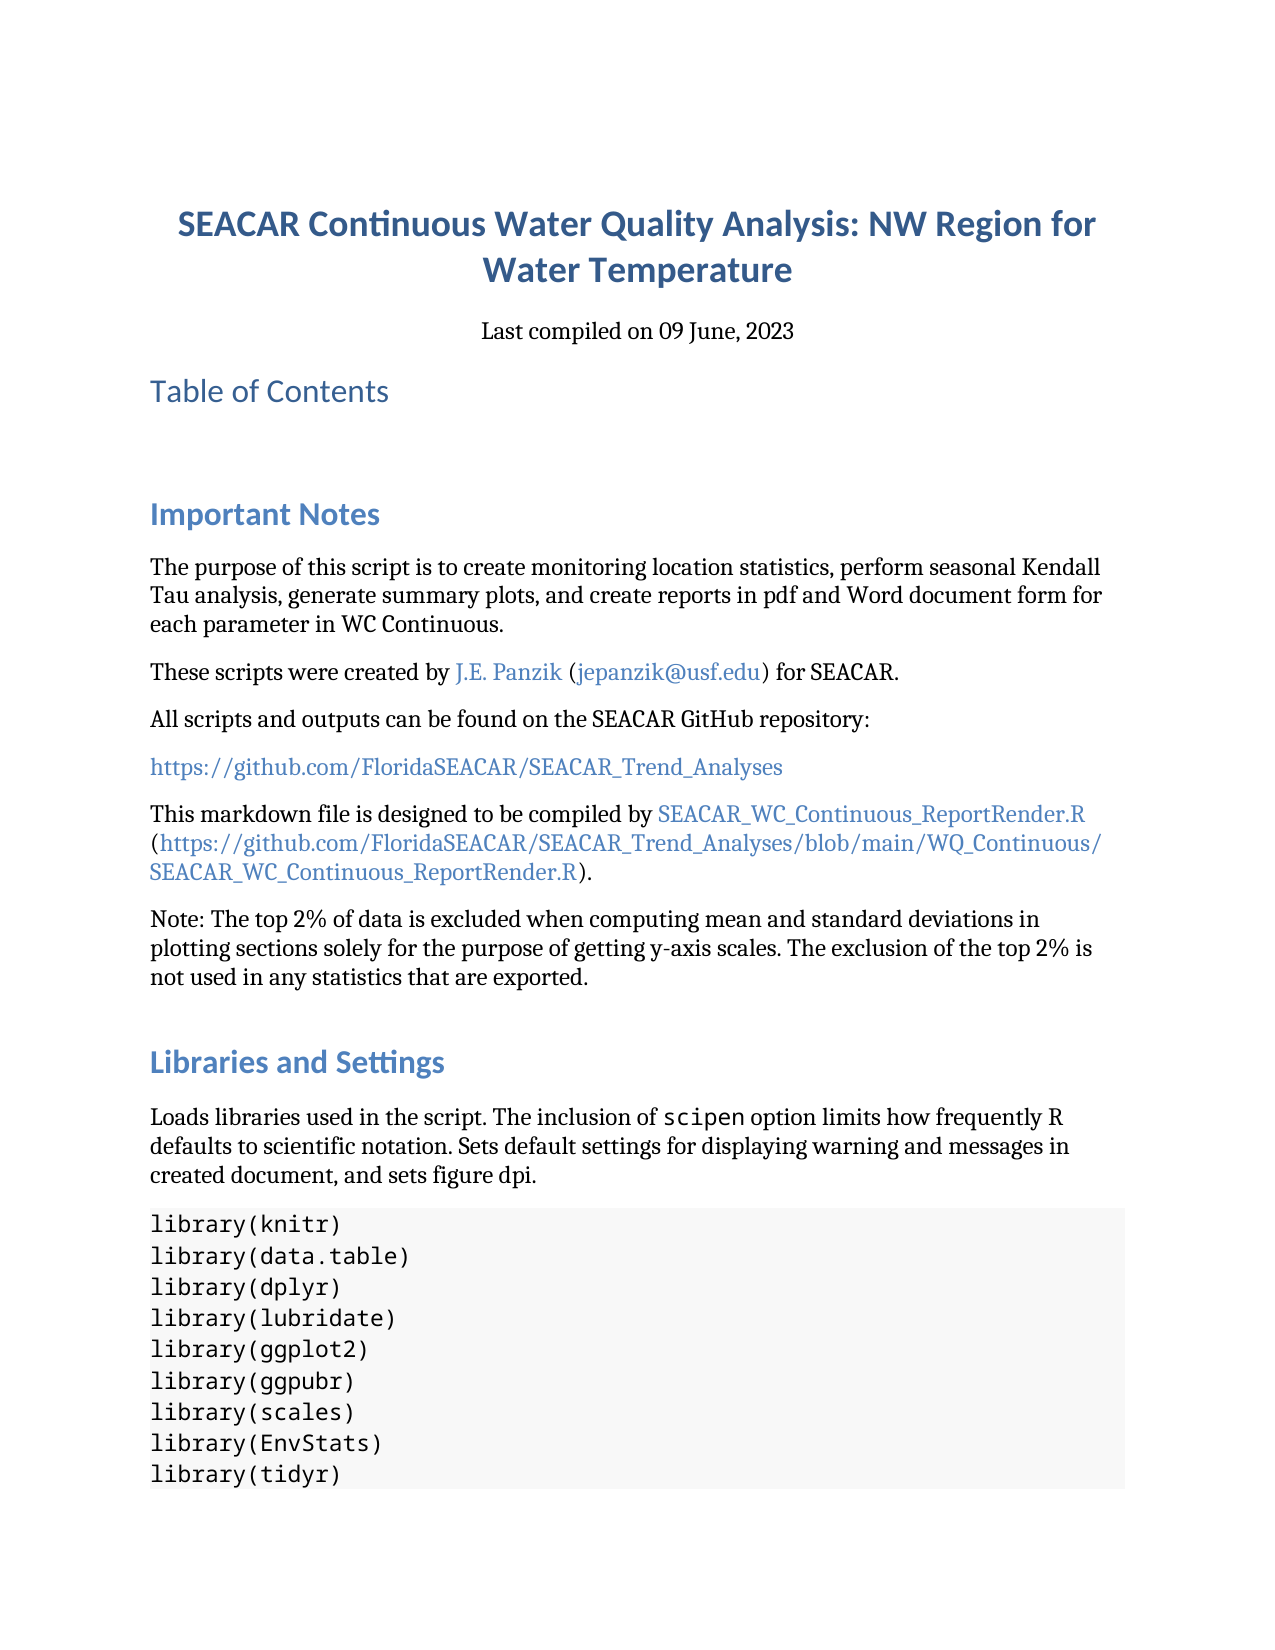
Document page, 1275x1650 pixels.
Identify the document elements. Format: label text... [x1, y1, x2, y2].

text The purpose of this script is to create monitoring location statistics, perform seasonal Kendall Tau analysis, generate summary plots, and create reports in pdf and Word document form for each parameter in WC Continuous. [150, 553, 1125, 639]
text Last compiled on 09 June, 2023 [150, 317, 1125, 345]
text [150, 1208, 1125, 1489]
title SEACAR Continuous Water Quality Analysis: NW Region for Water Temperature [150, 200, 1125, 292]
text This markdown file is designed to be compiled by SEACAR_WC_Continuous_ReportRender.R (https://github.com/FloridaSEACAR/SEACAR_Trend_Analyses/blob/main/WQ_Continuous/SEACAR_WC_Continuous_ReportRender.R). [150, 800, 1125, 886]
text Loads libraries used in the script. The inclusion of scipen option limits how frequently R defaults to scientific notation. Sets default settings for displaying warning and messages in created document, and sets figure dpi. [150, 1101, 1125, 1189]
subtitle Important Notes [150, 493, 1125, 534]
text All scripts and outputs can be found on the SEACAR GitHub repository: [150, 705, 1125, 734]
text These scripts were created by J.E. Panzik (jepanzik@usf.edu) for SEACAR. [150, 658, 1125, 686]
text https://github.com/FloridaSEACAR/SEACAR_Trend_Analyses [150, 753, 1125, 781]
subtitle Libraries and Settings [150, 1041, 1125, 1082]
text Note: The top 2% of data is excluded when computing mean and standard deviations in plotting sections solely for the purpose of getting y-axis scales. The exclusion of the top 2% is not used in any statistics that are exported. [150, 905, 1125, 991]
